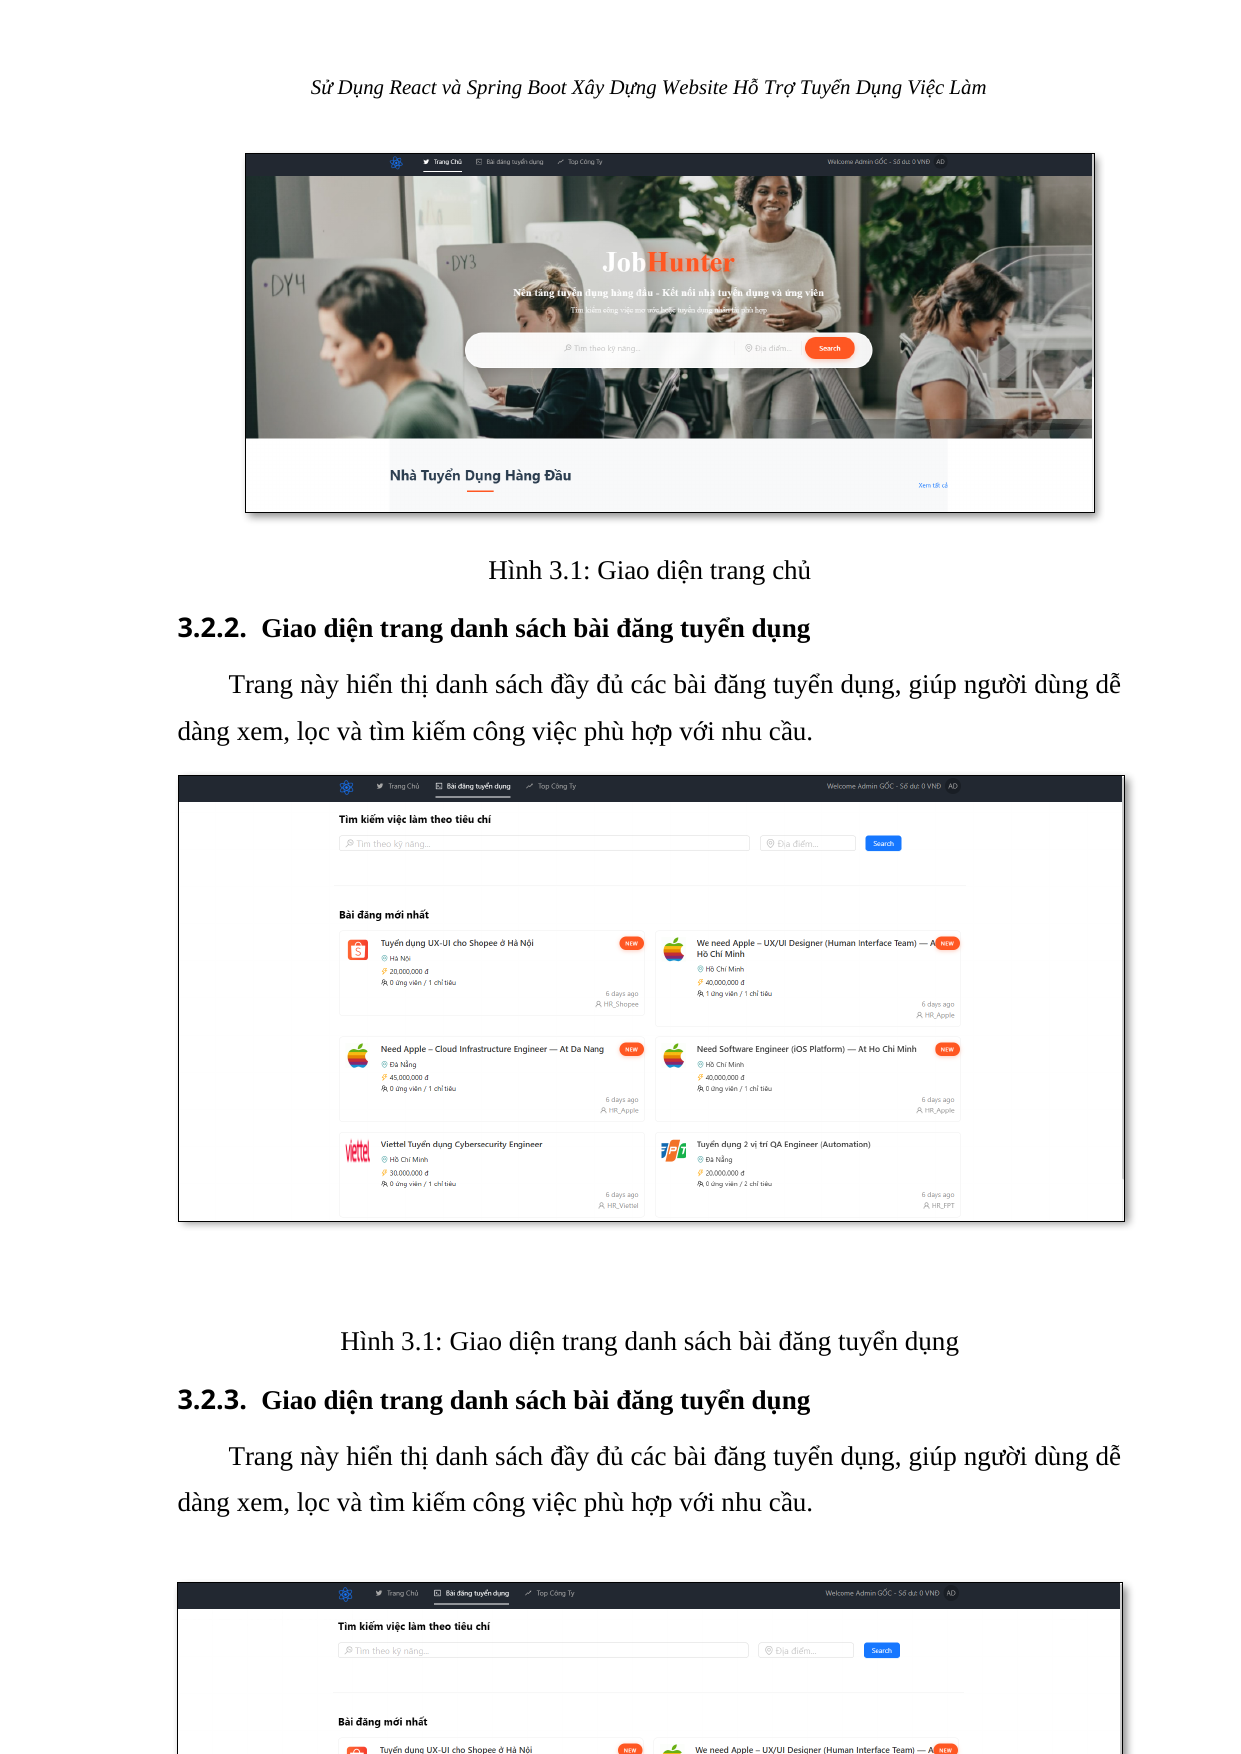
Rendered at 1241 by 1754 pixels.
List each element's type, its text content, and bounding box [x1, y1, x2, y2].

picture [179, 776, 1124, 1221]
picture [178, 1583, 1122, 1754]
picture [246, 154, 1094, 512]
subtitle Giao diện trang danh sách bài đăng tuyển dụng [177, 1380, 1122, 1417]
text Trang này hiển thị danh sách đầy đủ các bài đăng tuyển dụng, giúp người dùng dễ dàng xem, lọc và tìm kiếm công việc phù hợp với nhu cầu. [177, 668, 1122, 746]
subtitle Giao diện trang danh sách bài đăng tuyển dụng [177, 1325, 1122, 1356]
subtitle Giao diện trang chủ [177, 554, 1122, 585]
text Trang này hiển thị danh sách đầy đủ các bài đăng tuyển dụng, giúp người dùng dễ dàng xem, lọc và tìm kiếm công việc phù hợp với nhu cầu. [177, 1440, 1122, 1517]
subtitle Giao diện trang danh sách bài đăng tuyển dụng [177, 609, 1122, 646]
